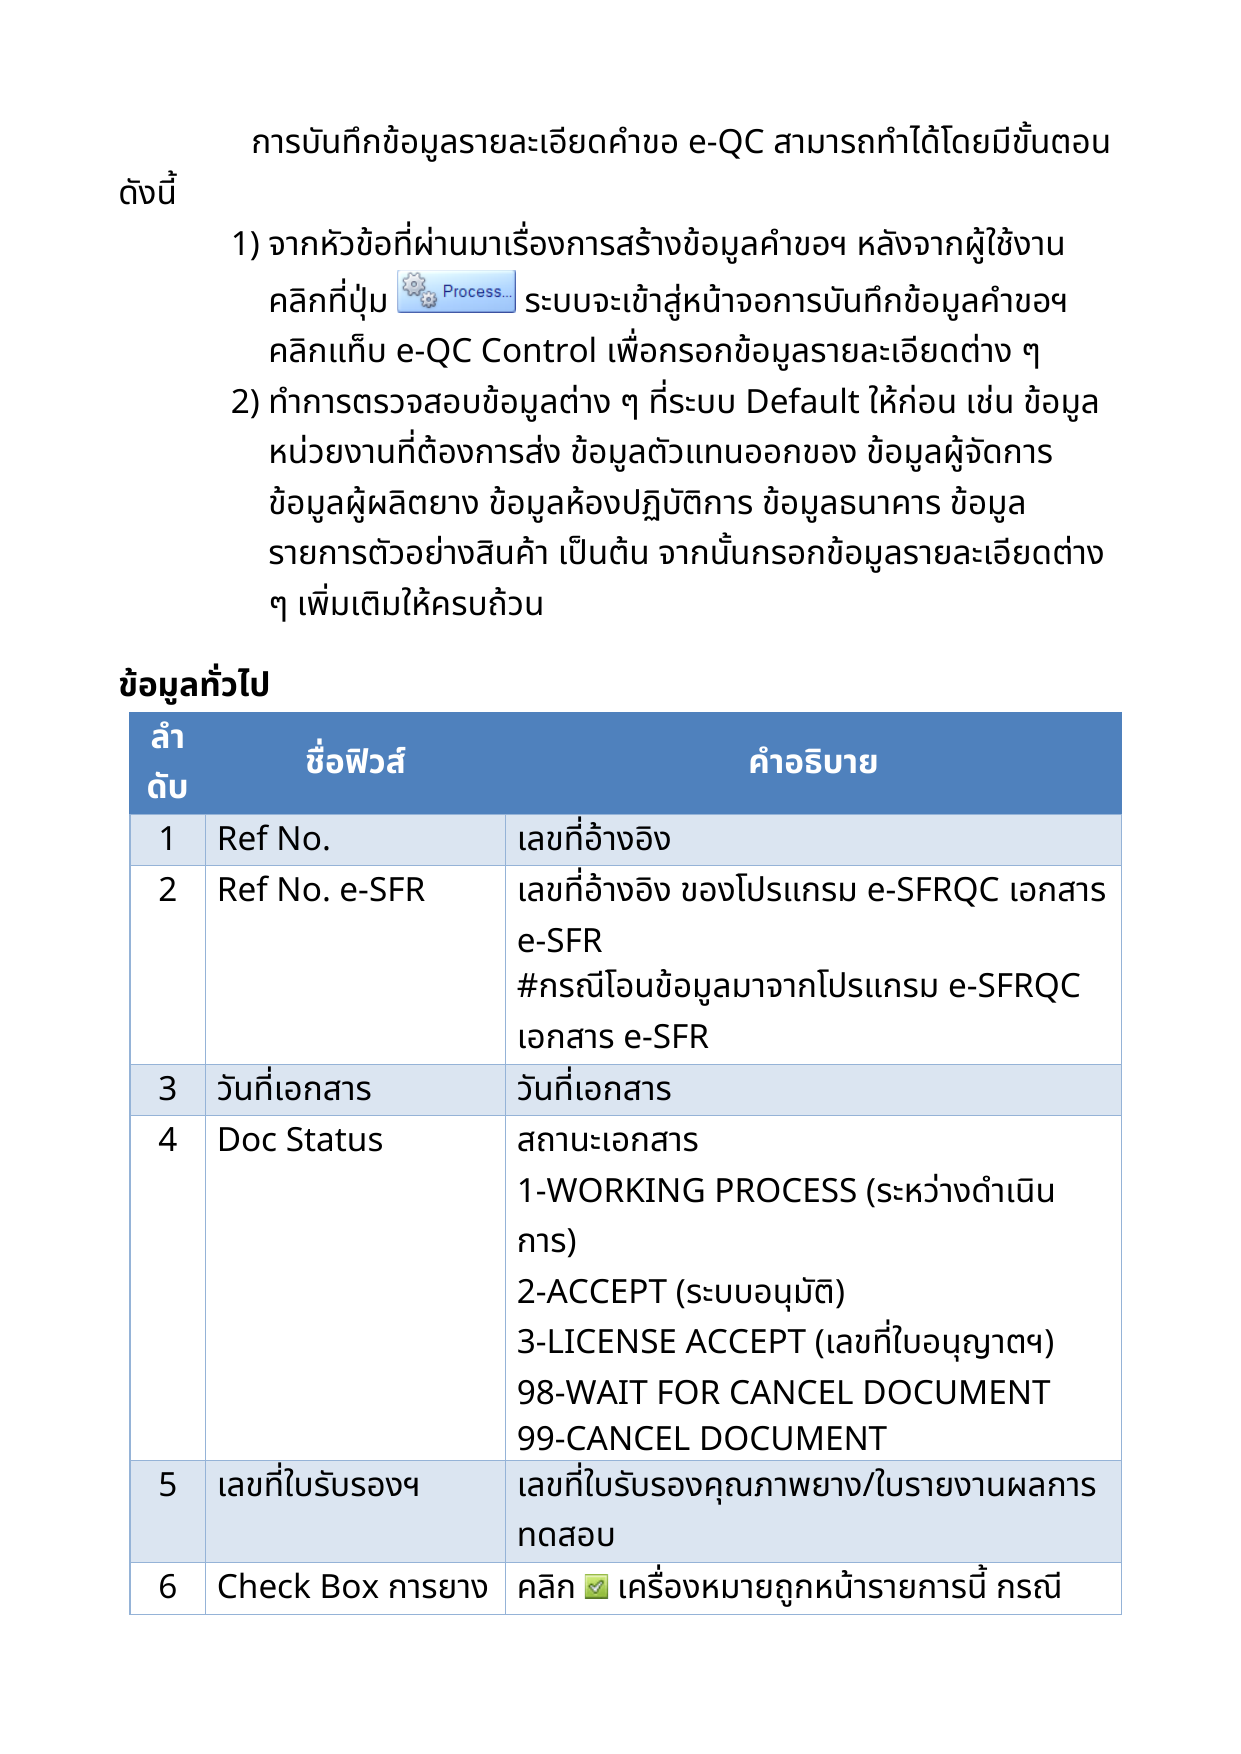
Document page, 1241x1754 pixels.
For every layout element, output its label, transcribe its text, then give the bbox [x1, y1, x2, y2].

table_cell Doc Status [206, 1116, 505, 1460]
table_header คำอธิบาย [506, 713, 1121, 814]
table_cell วันที่เอกสาร [506, 1065, 1121, 1115]
table_cell เลขที่อ้างอิง [506, 815, 1121, 865]
table_cell 5 [131, 1461, 205, 1562]
table_cell Ref No. e-SFR [206, 866, 505, 1063]
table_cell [506, 1563, 1121, 1613]
table_cell 4 [131, 1116, 205, 1460]
table_cell เลขที่อ้างอิง ของโปรแกรม e-SFRQC เอกสาร e-SFR #กรณีโอนข้อมูลมาจากโปรแกรม e-SFRQC เอกสาร e-SFR [506, 866, 1121, 1063]
table_cell เลขที่ใบรับรองคุณภาพยาง/ใบรายงานผลการทดสอบ [506, 1461, 1121, 1562]
table_header ชื่อฟิวส์ [206, 713, 505, 814]
list ทำการตรวจสอบข้อมูลต่าง ๆ ที่ระบบ Default ให้ก่อน เช่น ข้อมูลหน่วยงานที่ต้องการส่ง ข้อมูลตัวแทนออกของ ข้อมูลผู้จัดการ ข้อมูลผู้ผลิตยาง ข้อมูลห้องปฏิบัติการ ข้อมูลธนาคาร ข้อมูลรายการตัวอย่างสินค้า เป็นต้น จากนั้นกรอกข้อมูลรายละเอียดต่าง ๆ เพิ่มเติมให้ครบถ้วน [231, 378, 1122, 630]
table_cell Check Box การยางแห่งประเทศไทย [206, 1563, 505, 1613]
table_cell 6 [131, 1563, 205, 1613]
text การบันทึกข้อมูลรายละเอียดคำขอ e-QC สามารถทำได้โดยมีขั้นตอน ดังนี้ [118, 118, 1122, 219]
table_cell 2 [131, 866, 205, 1063]
picture [584, 1574, 609, 1599]
table_cell 1 [131, 815, 205, 865]
table_cell เลขที่ใบรับรองฯ [206, 1461, 505, 1562]
table_cell สถานะเอกสาร 1-WORKING PROCESS (ระหว่างดำเนินการ) 2-ACCEPT (ระบบอนุมัติ) 3-LICENSE ACCEPT (เลขที่ใบอนุญาตฯ) 98-WAIT FOR CANCEL DOCUMENT 99-CANCEL DOCUMENT [506, 1116, 1121, 1460]
table_cell 3 [131, 1065, 205, 1115]
picture [397, 270, 516, 313]
list จากหัวข้อที่ผ่านมาเรื่องการสร้างข้อมูลคำขอฯ หลังจากผู้ใช้งานคลิกที่ปุ่ม ระบบจะเข้าสู่หน้าจอการบันทึกข้อมูลคำขอฯ คลิกแท็บ e-QC Control เพื่อกรอกข้อมูลรายละเอียดต่าง ๆ [231, 219, 1122, 378]
table_header ลำดับ [131, 713, 205, 814]
text ข้อมูลทั่วไป [118, 661, 1122, 712]
table_cell Ref No. [206, 815, 505, 865]
table_cell วันที่เอกสาร [206, 1065, 505, 1115]
